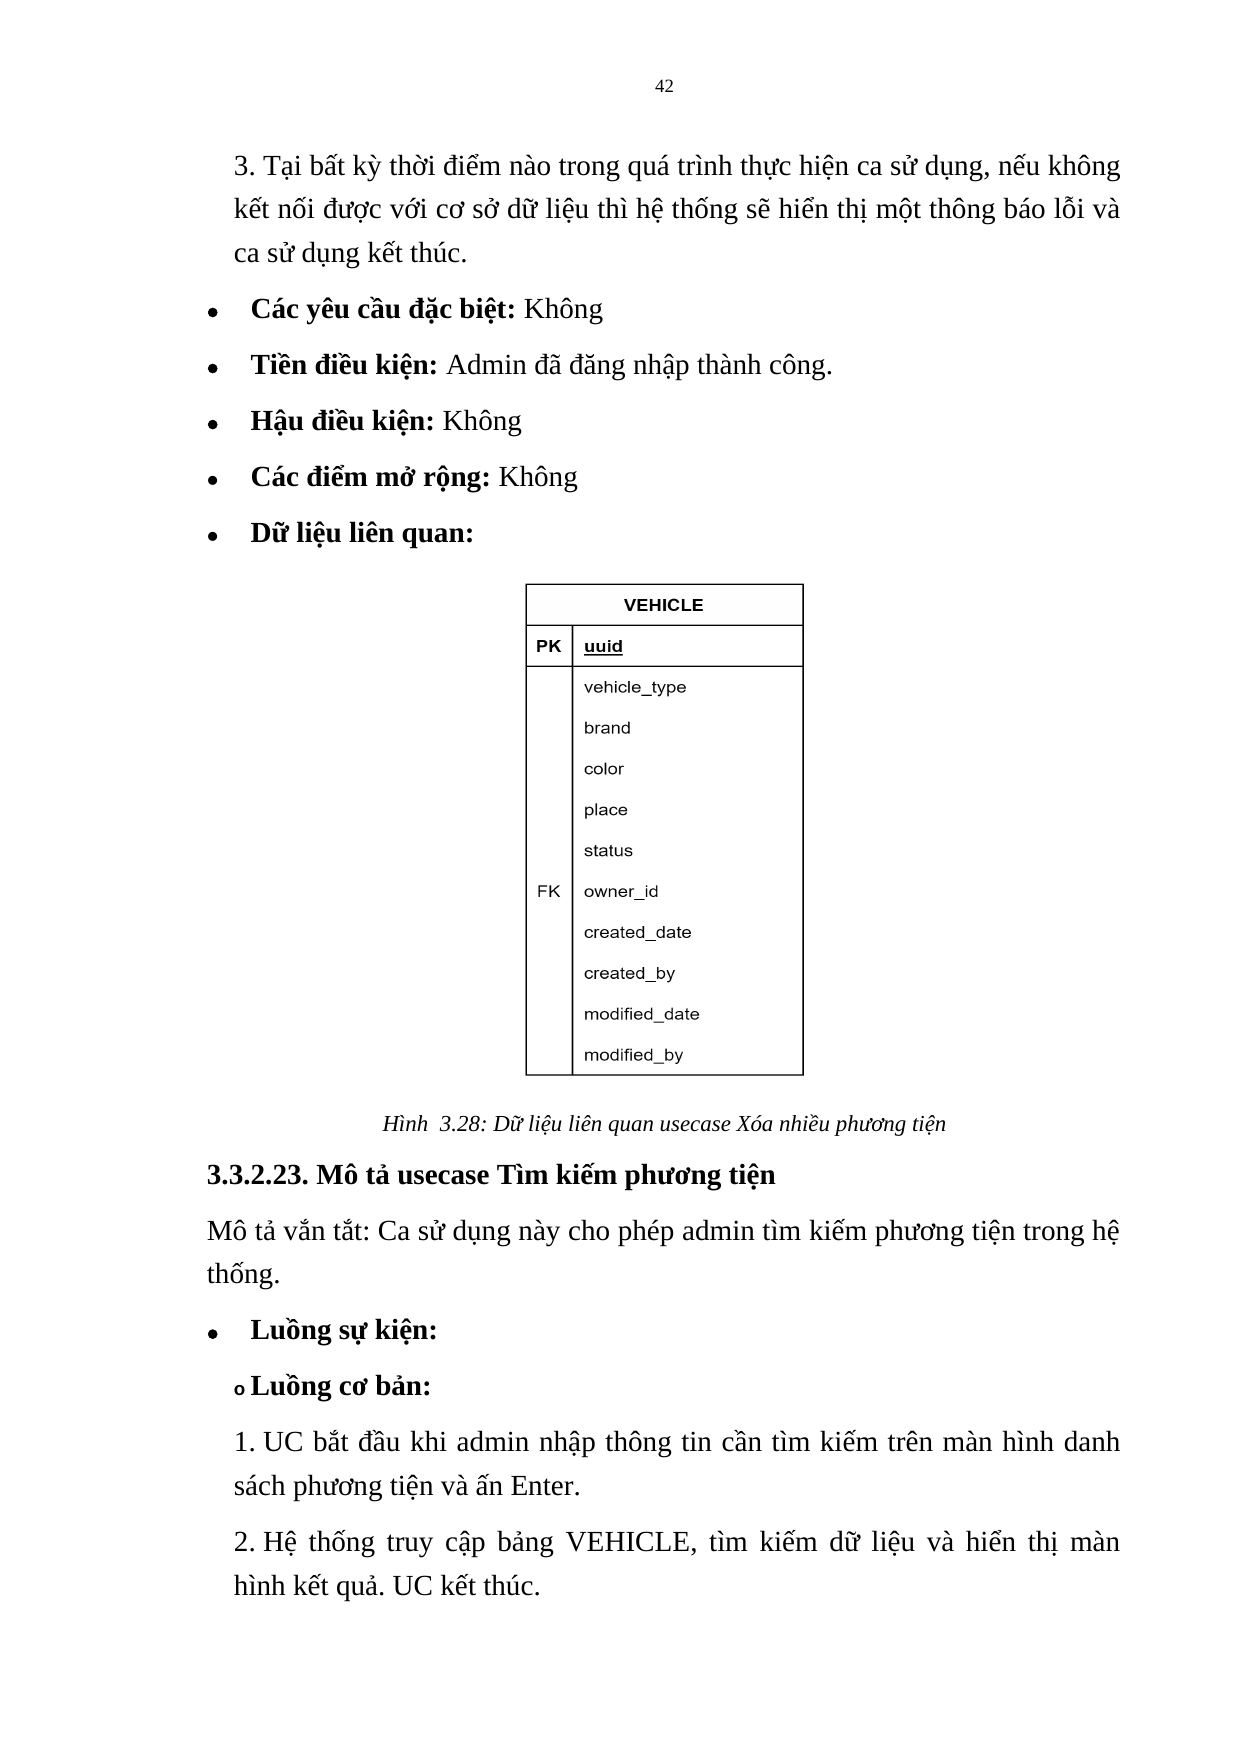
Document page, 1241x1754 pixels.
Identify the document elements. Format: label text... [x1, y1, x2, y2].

list Dữ liệu liên quan: [207, 515, 1122, 548]
text Mô tả vắn tắt: Ca sử dụng này cho phép admin tìm kiếm phương tiện trong hệ thống. [207, 1213, 1122, 1290]
list Hậu điều kiện: Không [207, 403, 1122, 436]
list Các yêu cầu đặc biệt: Không [207, 291, 1122, 324]
list UC bắt đầu khi admin nhập thông tin cần tìm kiếm trên màn hình danh sách phương tiện và ấn Enter. [234, 1424, 1122, 1502]
list Tại bất kỳ thời điểm nào trong quá trình thực hiện ca sử dụng, nếu không kết nối được với cơ sở dữ liệu thì hệ thống sẽ hiển thị một thông báo lỗi và ca sử dụng kết thúc. [234, 148, 1122, 268]
list Luồng sự kiện: [207, 1312, 1122, 1346]
picture [510, 571, 819, 1089]
list Các điểm mở rộng: Không [207, 459, 1122, 492]
list Hệ thống truy cập bảng VEHICLE, tìm kiếm dữ liệu và hiển thị màn hình kết quả. UC kết thúc. [234, 1524, 1122, 1601]
subtitle 3.3.2.23. Mô tả usecase Tìm kiếm phương tiện [207, 1157, 1122, 1190]
list Tiền điều kiện: Admin đã đăng nhập thành công. [207, 347, 1122, 380]
list Luồng cơ bản: [234, 1368, 1122, 1402]
